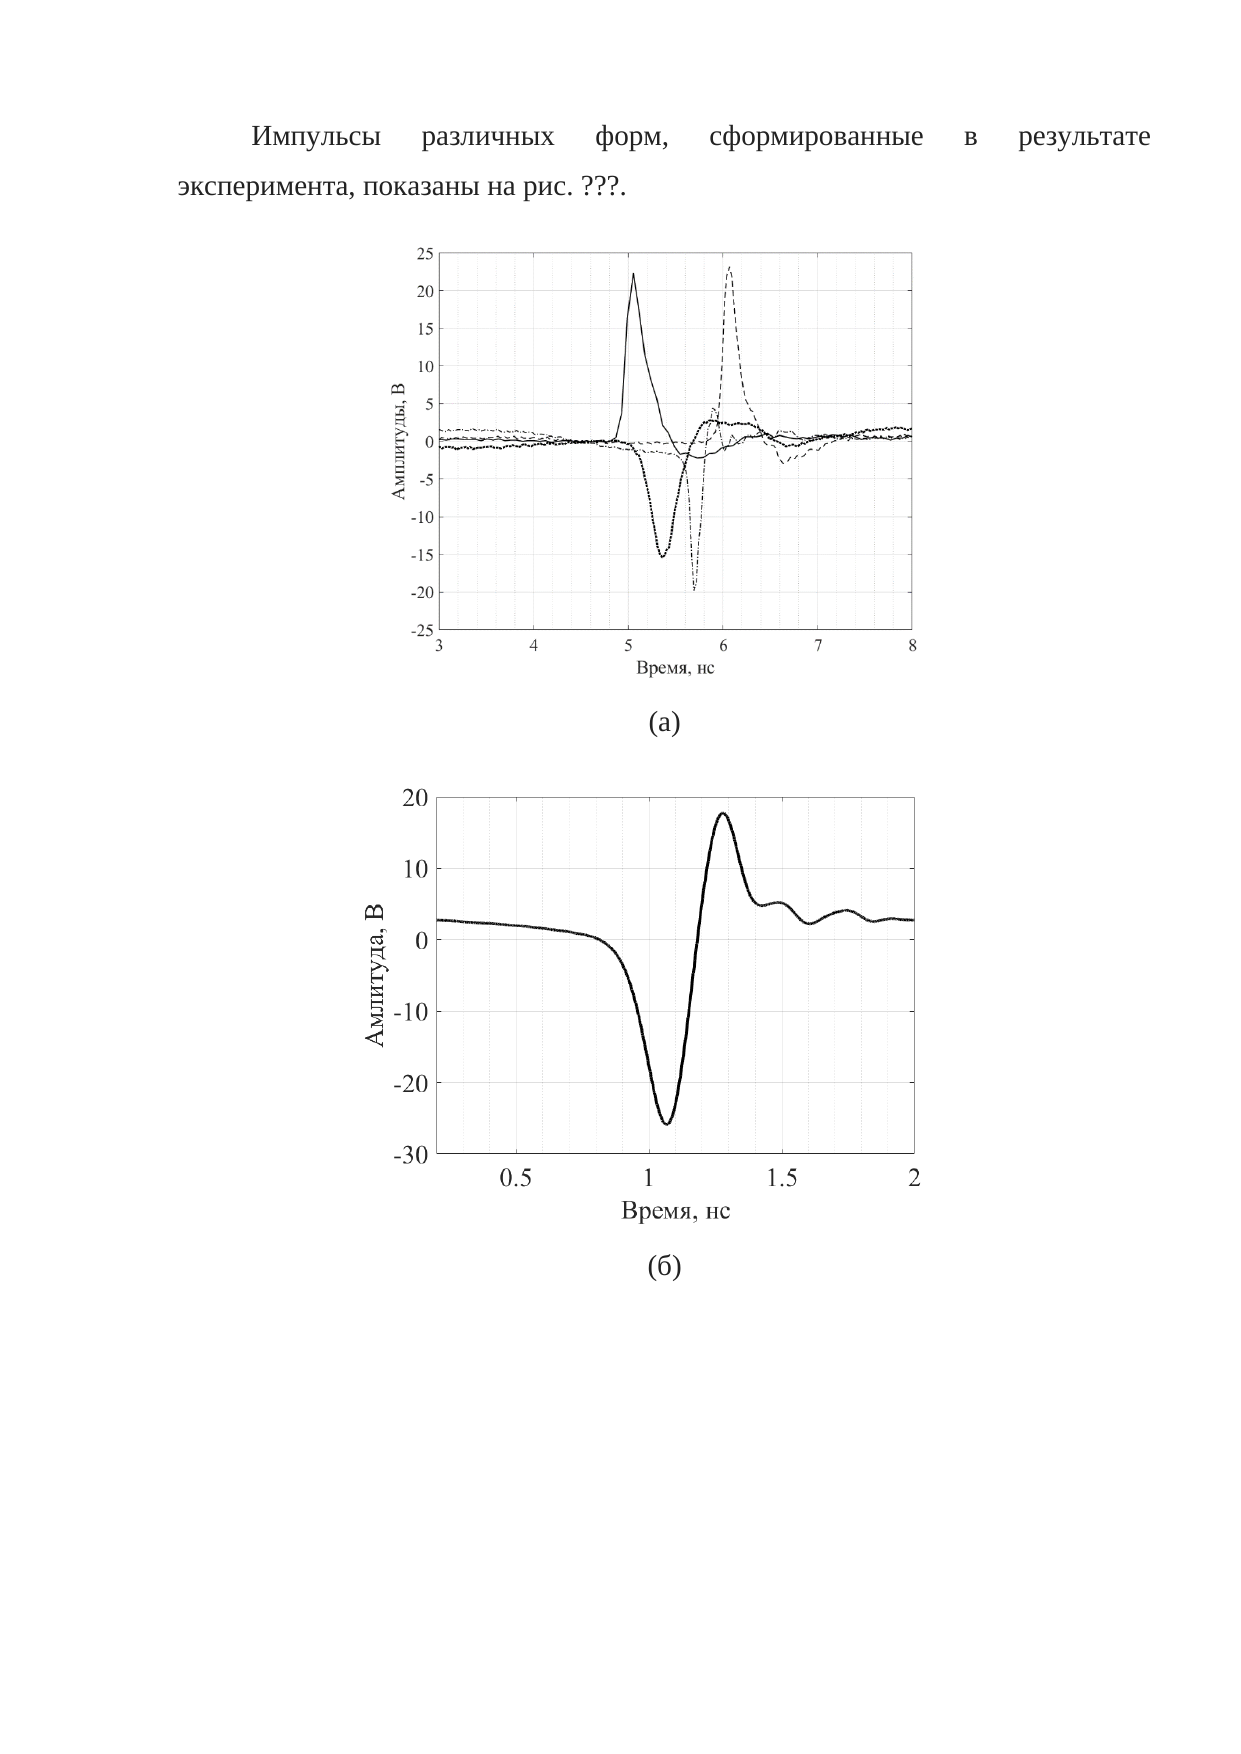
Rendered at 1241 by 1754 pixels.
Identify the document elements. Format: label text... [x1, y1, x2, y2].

text Импульсы различных форм, сформированные в результате эксперимента, показаны на рис. ???. [177, 118, 1152, 202]
text (б) [177, 1248, 1152, 1282]
picture [359, 218, 970, 680]
picture [356, 762, 973, 1224]
text (а) [177, 704, 1152, 738]
